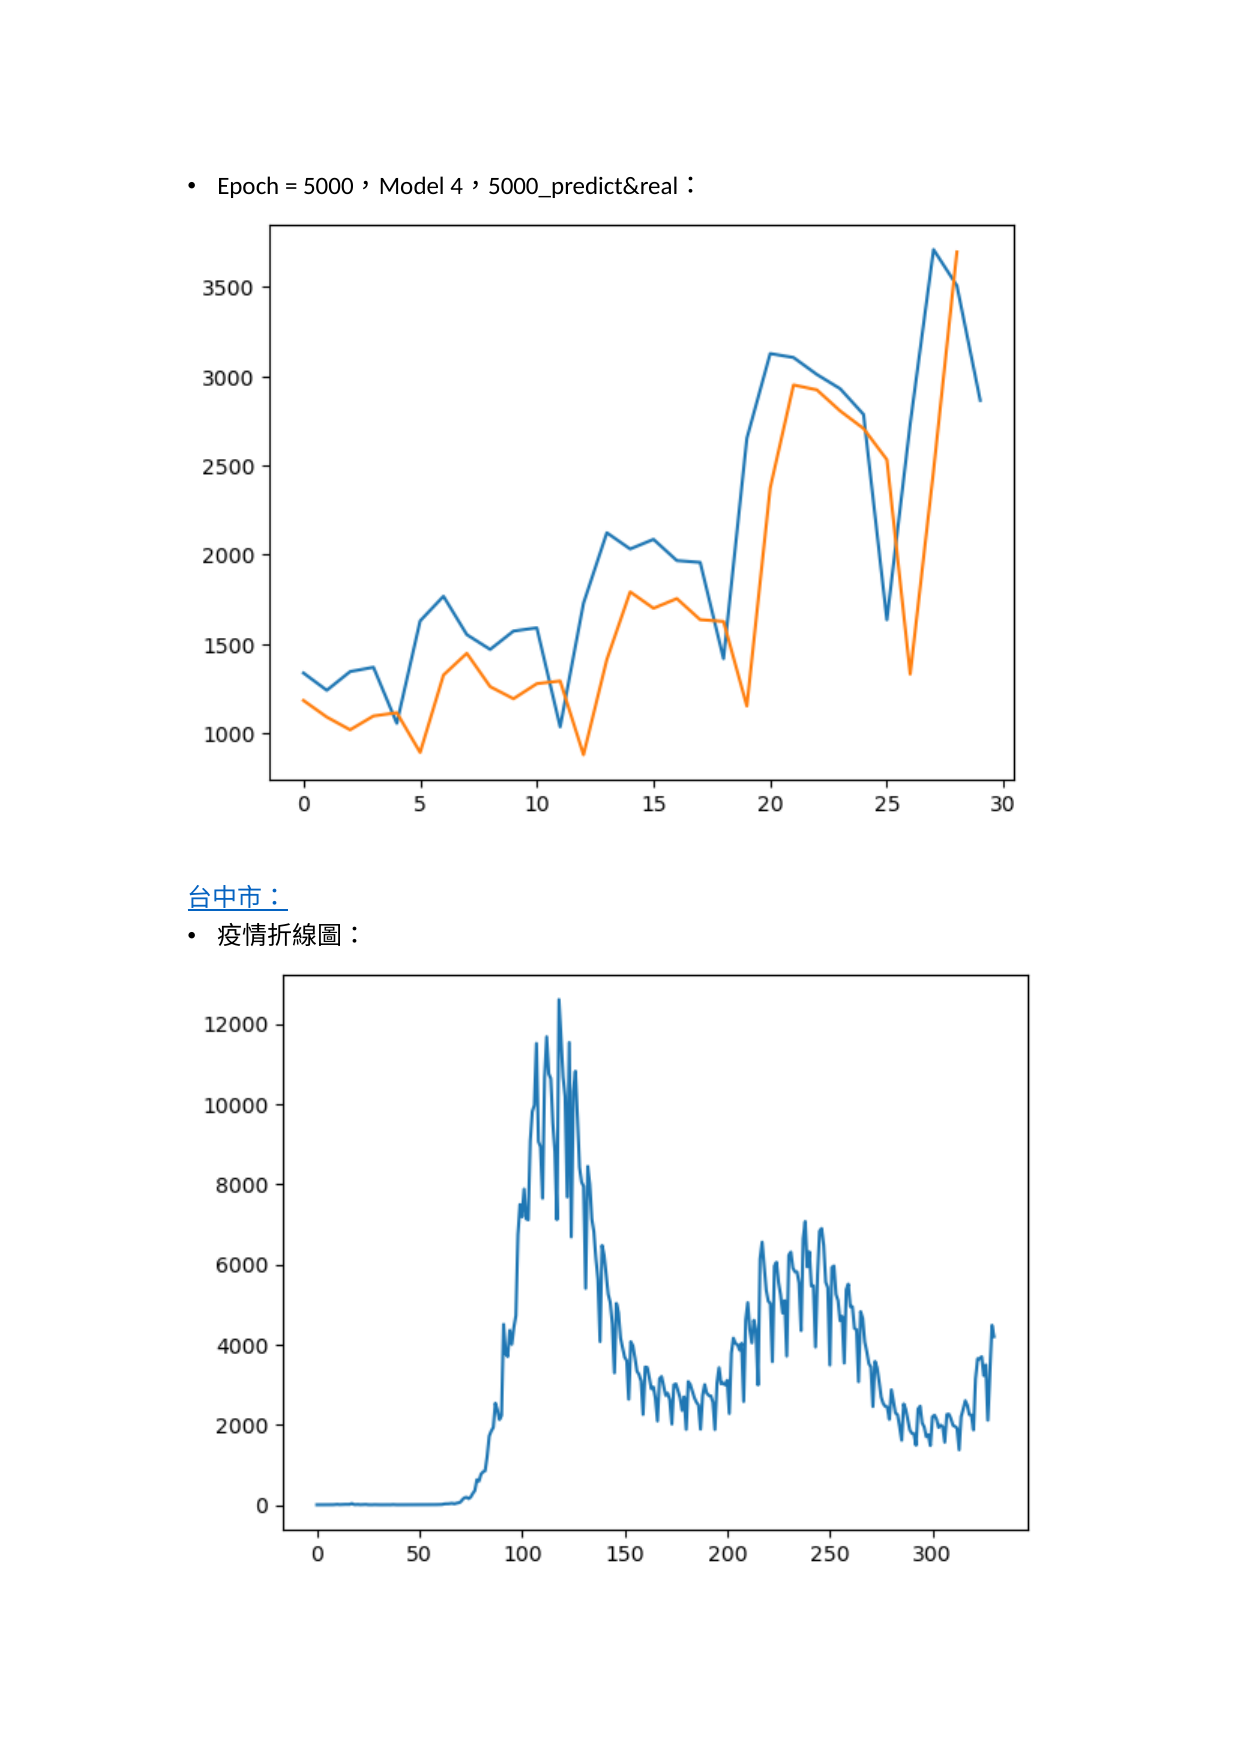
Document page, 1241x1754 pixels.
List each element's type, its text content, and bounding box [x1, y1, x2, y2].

list Epoch = 5000，Model 4，5000_predict&real： [187, 164, 1053, 202]
text 台中市： [187, 877, 1053, 914]
picture [187, 211, 1032, 831]
picture [187, 961, 1043, 1581]
list 疫情折線圖： [187, 914, 1053, 952]
